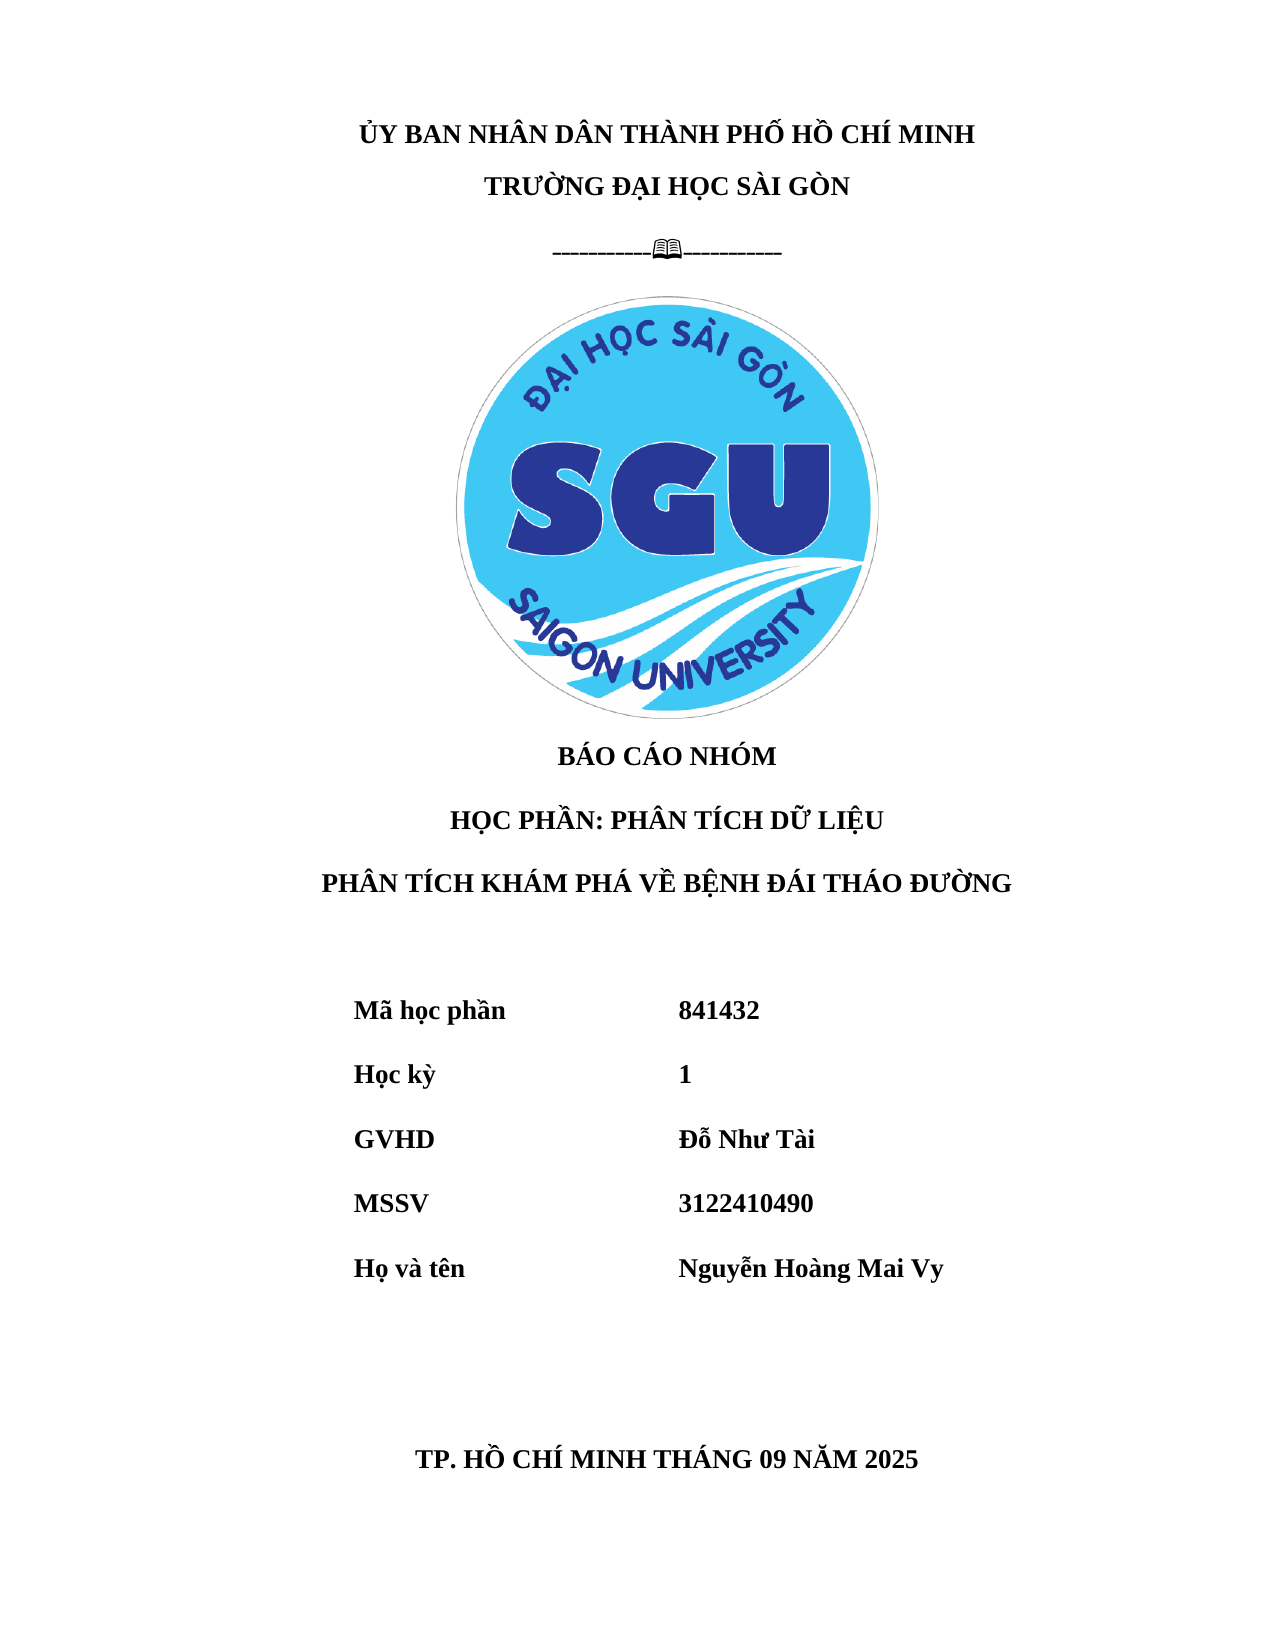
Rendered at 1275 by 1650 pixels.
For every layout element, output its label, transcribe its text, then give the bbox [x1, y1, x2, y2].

table_cell Đỗ Như Tài [667, 1123, 992, 1187]
text TP. HỒ CHÍ MINH THÁNG 09 NĂM 2025 [177, 1443, 1157, 1474]
table_cell GVHD [343, 1123, 667, 1187]
table_cell Học kỳ [343, 1058, 667, 1123]
text TRƯỜNG ĐẠI HỌC SÀI GÒN [177, 171, 1157, 202]
text BÁO CÁO NHÓM [177, 741, 1157, 772]
table_cell 1 [667, 1058, 992, 1123]
text ỦY BAN NHÂN DÂN THÀNH PHỐ HỒ CHÍ MINH [177, 118, 1157, 149]
text PHÂN TÍCH KHÁM PHÁ VỀ BỆNH ĐÁI THÁO ĐƯỜNG [177, 867, 1157, 898]
table_header 841432 [667, 994, 992, 1058]
table_header Mã học phần [343, 994, 667, 1058]
table_cell Nguyễn Hoàng Mai Vy [667, 1252, 992, 1316]
table_cell Họ và tên [343, 1252, 667, 1316]
picture [455, 296, 879, 719]
text ˗˗˗˗˗˗˗˗˗˗˗🕮˗˗˗˗˗˗˗˗˗˗˗ [177, 234, 1157, 265]
table_cell 3122410490 [667, 1187, 992, 1252]
table_cell MSSV [343, 1187, 667, 1252]
text HỌC PHẦN: PHÂN TÍCH DỮ LIỆU [177, 804, 1157, 835]
